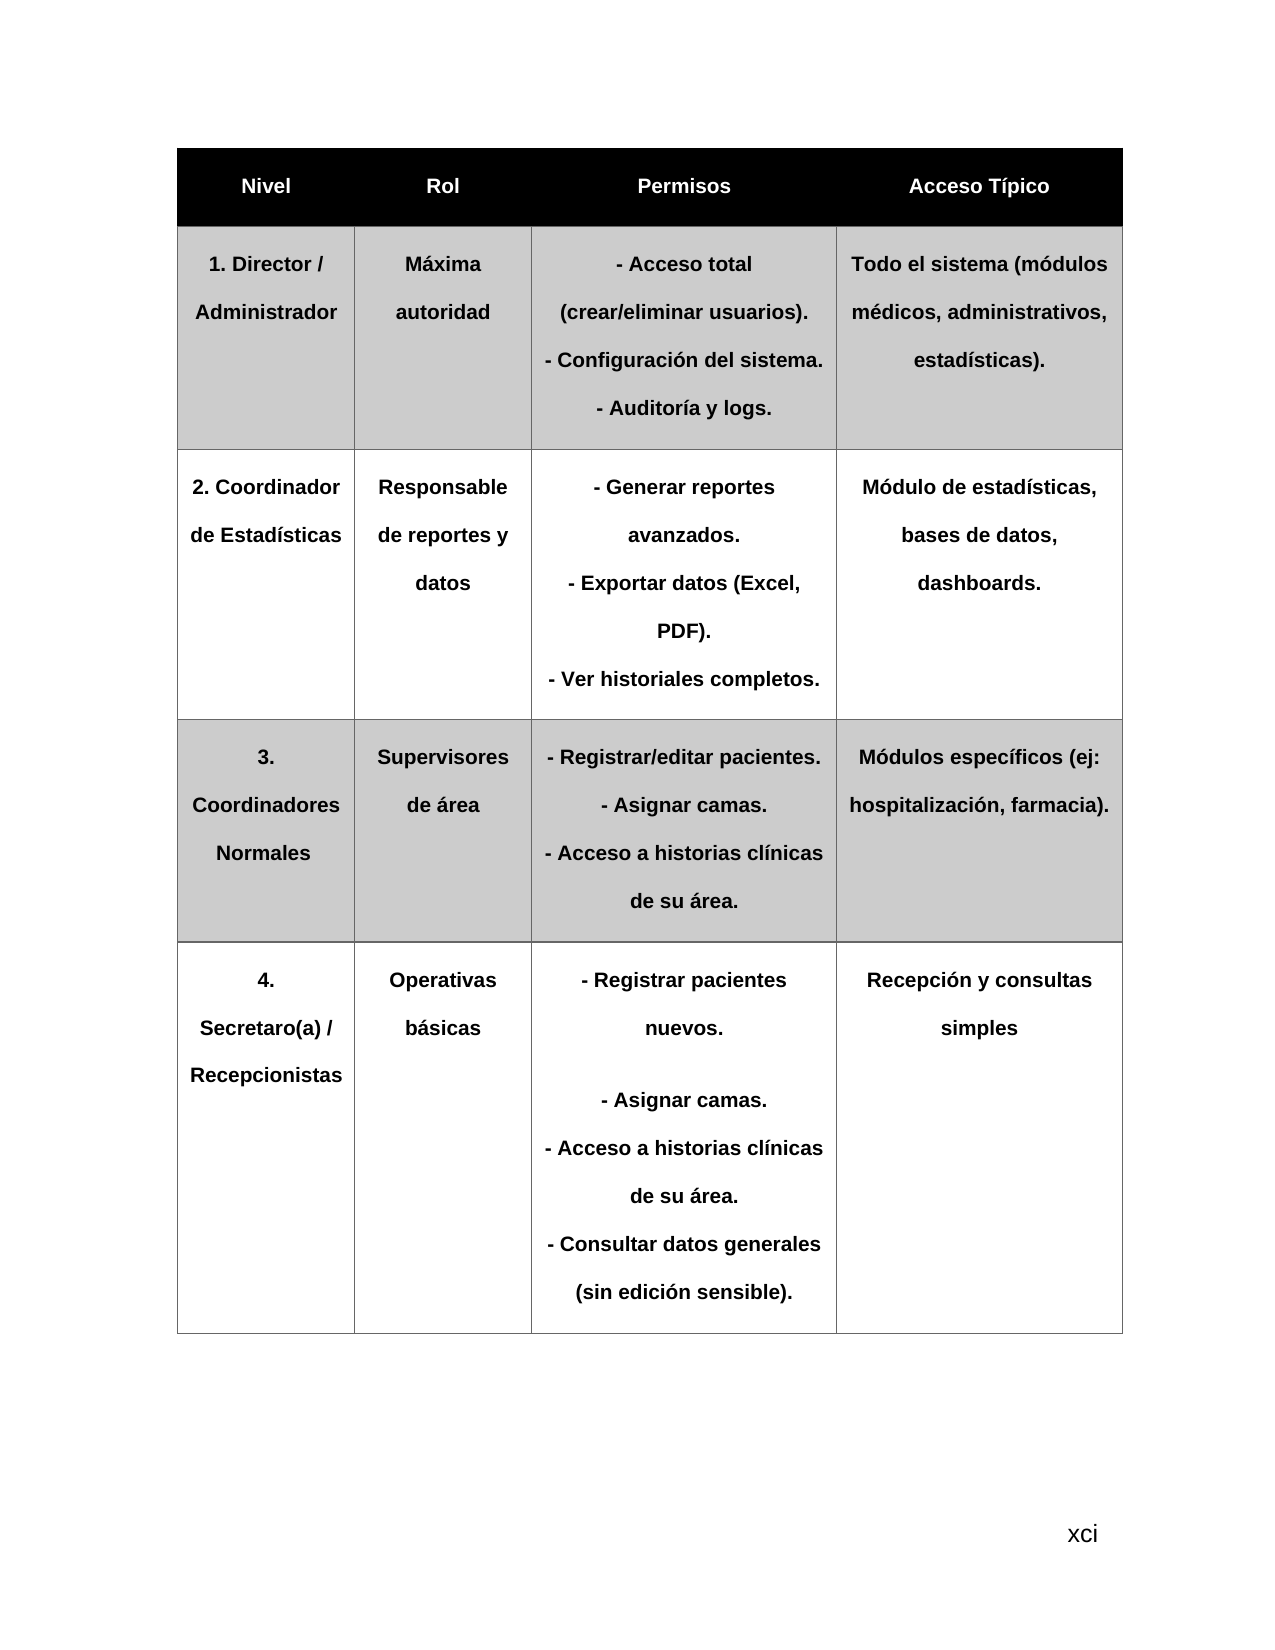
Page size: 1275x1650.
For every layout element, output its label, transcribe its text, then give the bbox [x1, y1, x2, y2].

table_cell - Generar reportes avanzados. - Exportar datos (Excel, PDF). - Ver historiales completos. [532, 450, 836, 719]
table_cell Todo el sistema (módulos médicos, administrativos, estadísticas). [837, 227, 1122, 449]
table_cell Máxima autoridad [355, 227, 531, 449]
table_header Rol [355, 149, 531, 226]
table_cell 4. Secretaro(a) / Recepcionistas [178, 943, 354, 1332]
table_header Acceso Típico [837, 149, 1122, 226]
table_cell 1. Director / Administrador [178, 227, 354, 449]
table_cell - Acceso total (crear/eliminar usuarios). - Configuración del sistema. - Auditoría y logs. [532, 227, 836, 449]
table_header Permisos [532, 149, 836, 226]
table_cell - Registrar pacientes nuevos. - Asignar camas. - Acceso a historias clínicas de su área. - Consultar datos generales (sin edición sensible). [532, 943, 836, 1332]
table_cell 3. Coordinadores Normales [178, 720, 354, 941]
table_cell Supervisores de área [355, 720, 531, 941]
table_header Nivel [178, 149, 354, 226]
table_cell 2. Coordinador de Estadísticas [178, 450, 354, 719]
table_cell Módulos específicos (ej: hospitalización, farmacia). [837, 720, 1122, 941]
table_cell Recepción y consultas simples [837, 943, 1122, 1332]
table_cell Operativas básicas [355, 943, 531, 1332]
table_cell Responsable de reportes y datos [355, 450, 531, 719]
table_cell - Registrar/editar pacientes. - Asignar camas. - Acceso a historias clínicas de su área. [532, 720, 836, 941]
table_cell Módulo de estadísticas, bases de datos, dashboards. [837, 450, 1122, 719]
